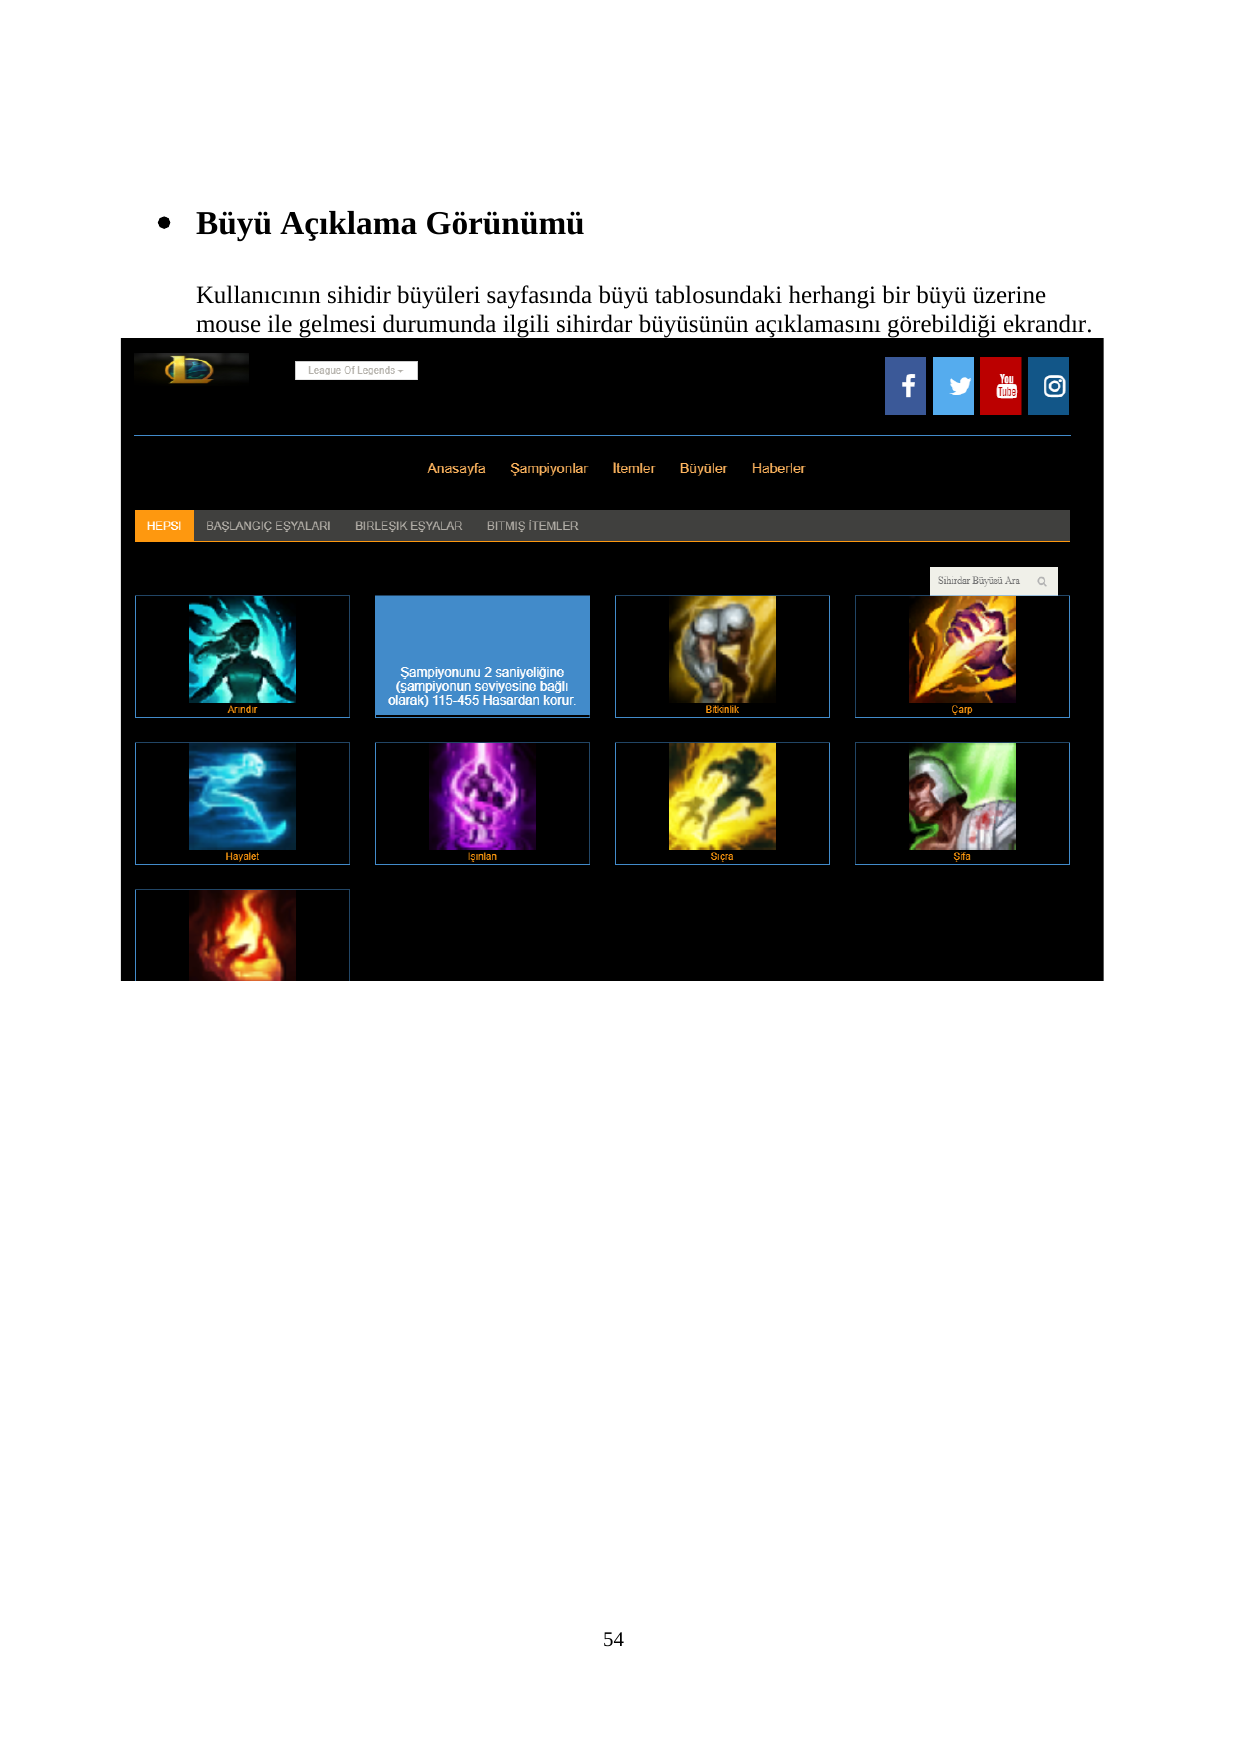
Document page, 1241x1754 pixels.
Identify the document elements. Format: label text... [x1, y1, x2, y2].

text Kullanıcının sihidir büyüleri sayfasında büyü tablosundaki herhangi bir büyü üzerine mouse ile gelmesi durumunda ilgili sihirdar büyüsünün açıklamasını görebildiği ekrandır. [196, 281, 1105, 338]
list Büyü Açıklama Görünümü [158, 203, 1105, 242]
picture [120, 338, 1104, 981]
